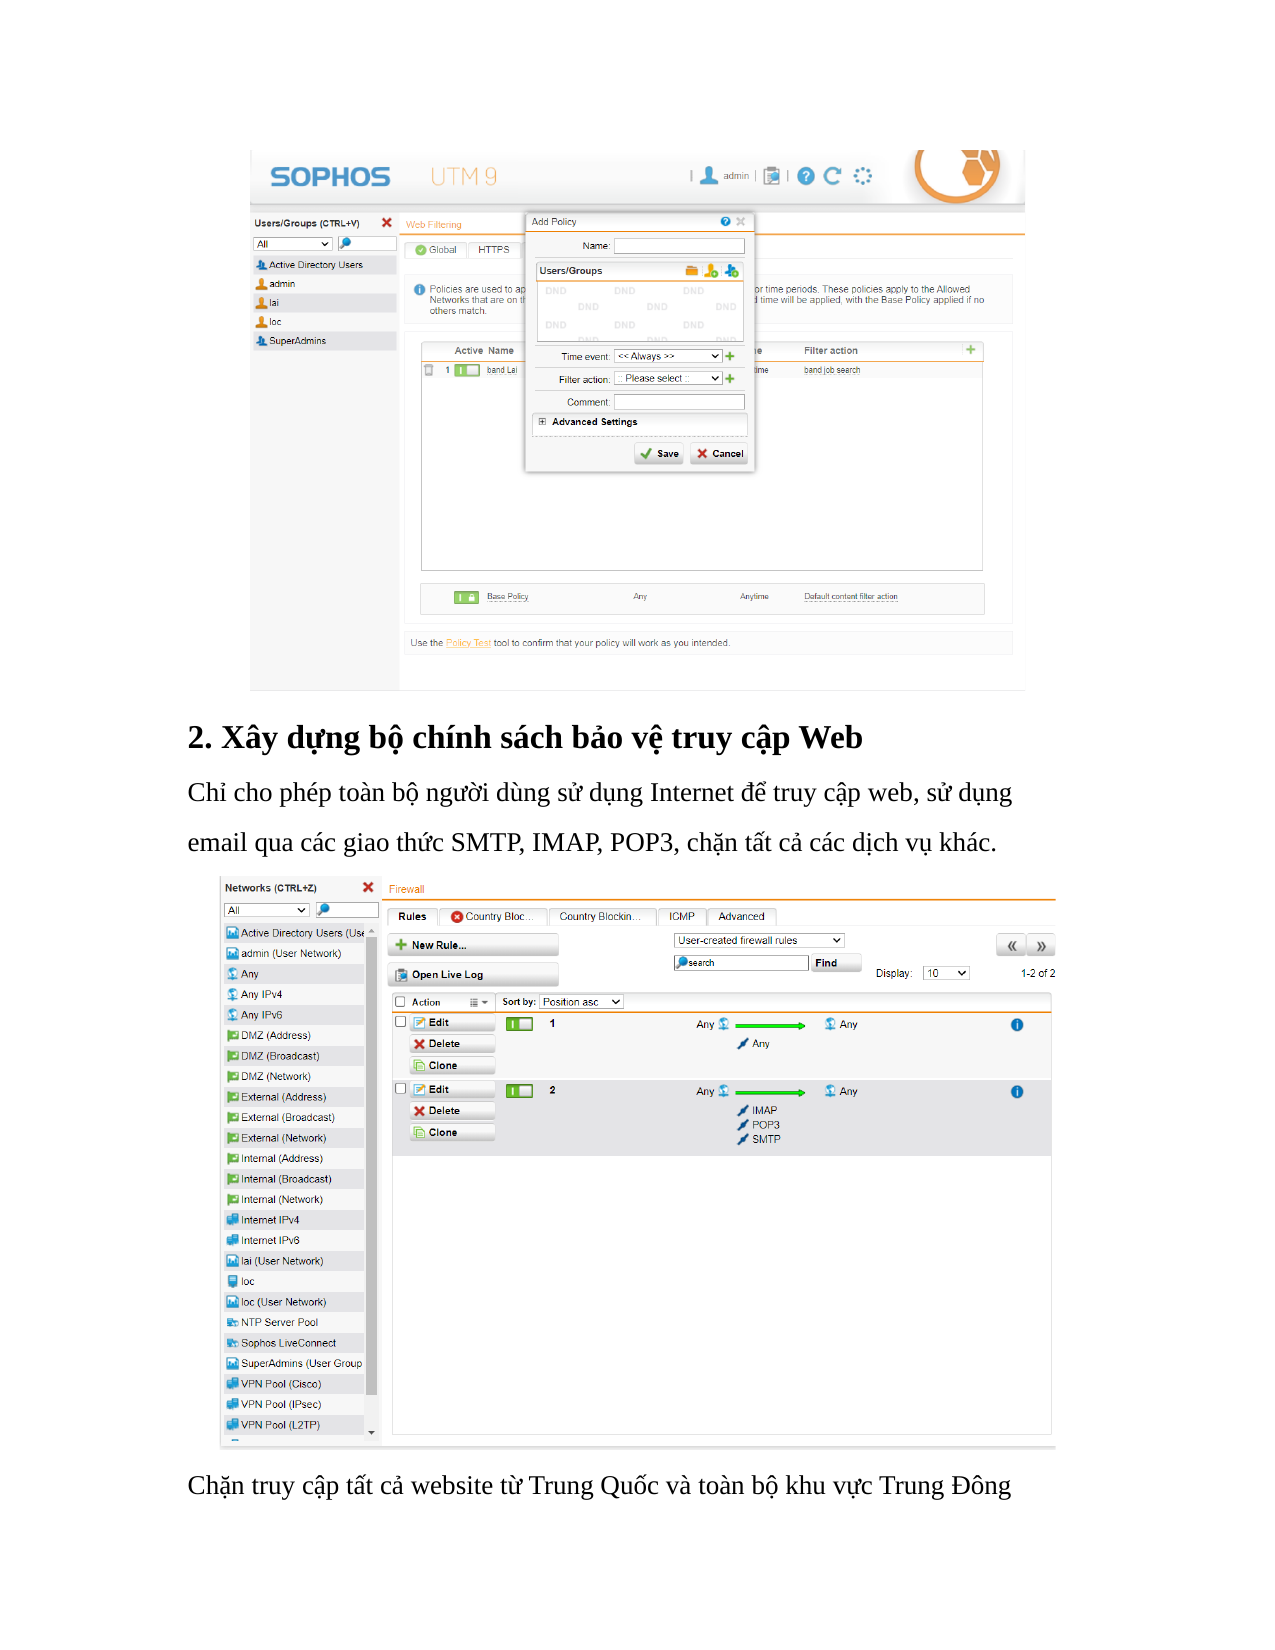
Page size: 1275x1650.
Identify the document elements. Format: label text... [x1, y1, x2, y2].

text email qua các giao thức SMTP, IMAP, POP3, chặn tất cả các dịch vụ khác. [187, 826, 1125, 857]
text Chỉ cho phép toàn bộ người dùng sử dụng Internet để truy cập web, sử dụng [187, 776, 1125, 807]
text Chặn truy cập tất cả website từ Trung Quốc và toàn bộ khu vực Trung Đông [187, 1469, 1125, 1500]
text 2. Xây dựng bộ chính sách bảo vệ truy cập Web [187, 718, 1125, 756]
picture [250, 150, 1025, 699]
picture [219, 876, 1056, 1450]
